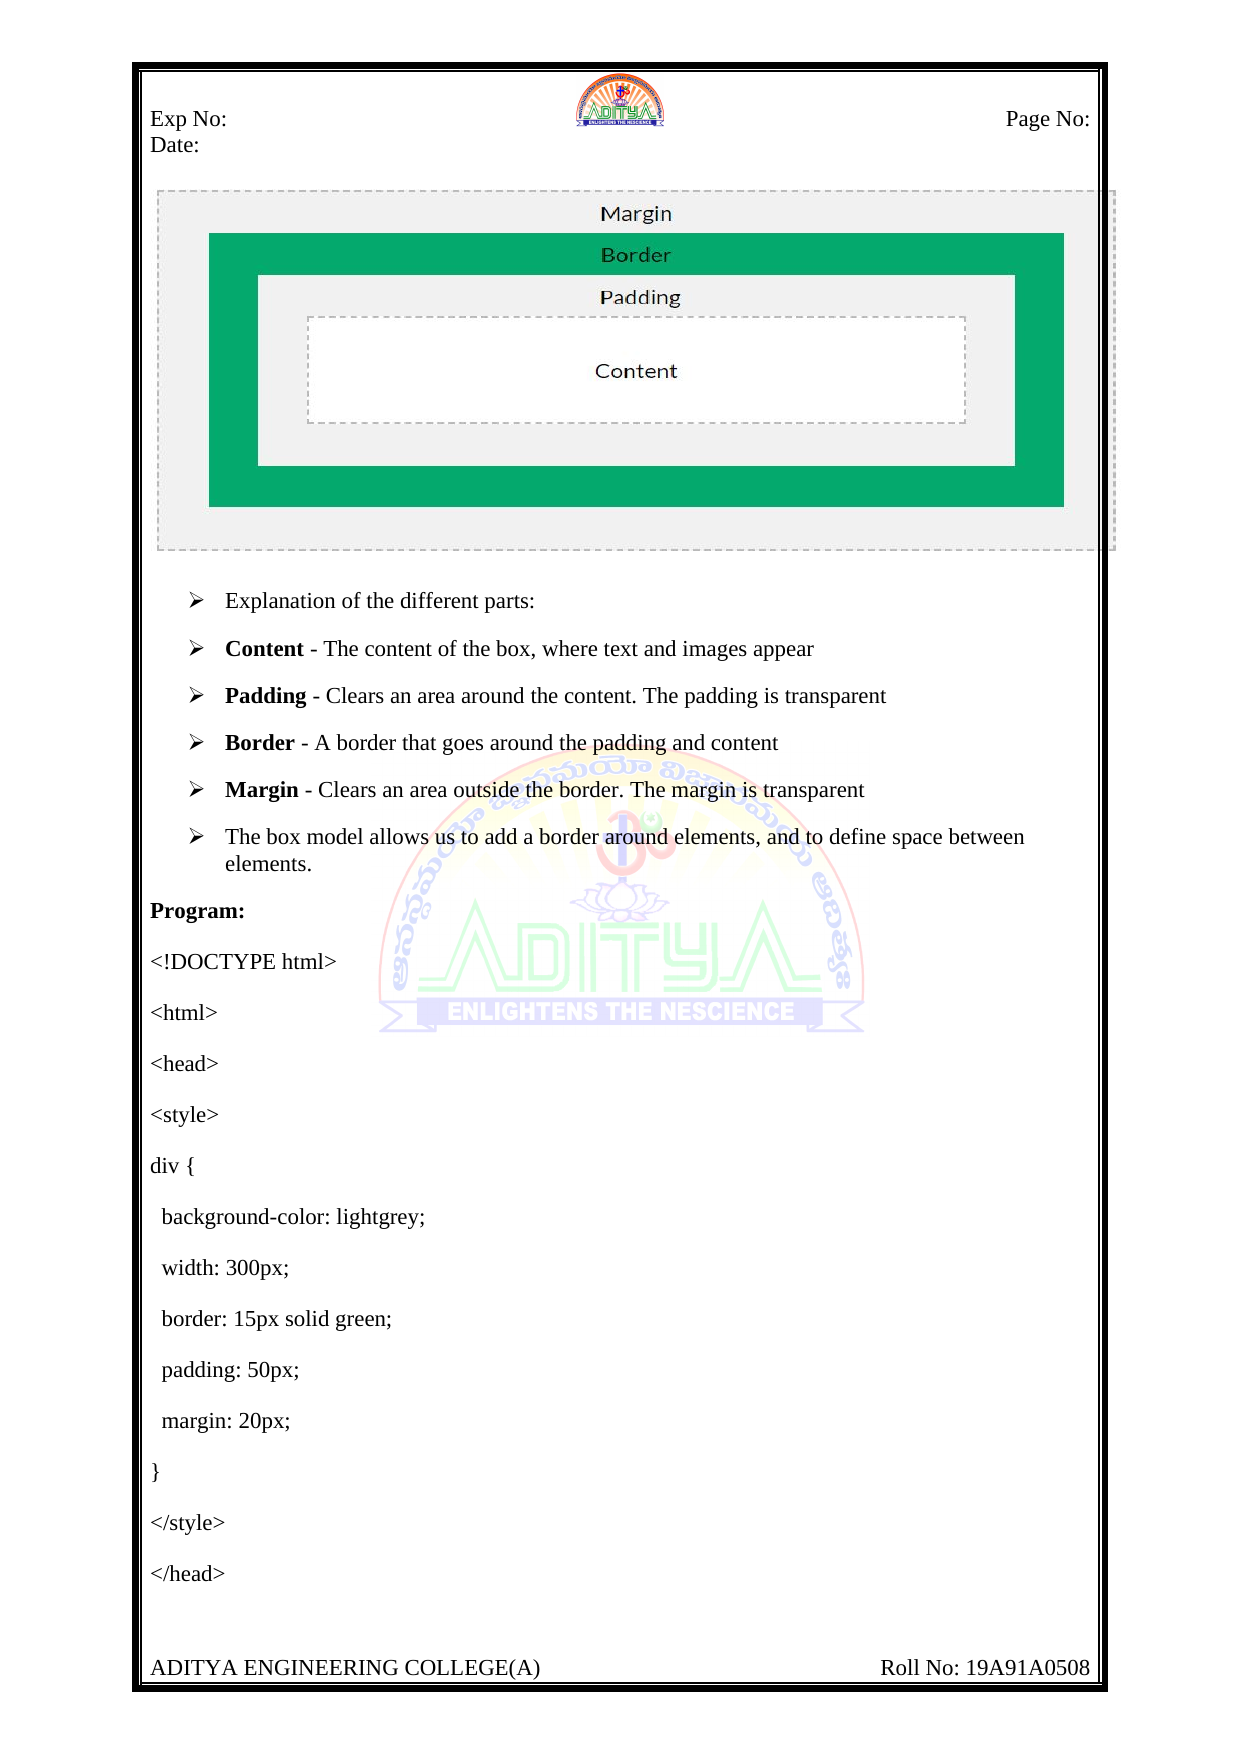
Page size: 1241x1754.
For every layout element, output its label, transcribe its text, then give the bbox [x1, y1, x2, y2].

text </style> [150, 1509, 1090, 1536]
text margin: 20px; [150, 1407, 1090, 1434]
picture [1108, 174, 1125, 563]
list The box model allows us to add a border around elements, and to define space between elements. [187, 823, 1090, 876]
text <html> [150, 999, 1090, 1025]
list Padding - Clears an area around the content. The padding is transparent [187, 682, 1090, 708]
text border: 15px solid green; [150, 1305, 1090, 1332]
list Border - A border that goes around the padding and content [187, 729, 1090, 755]
picture [150, 174, 1098, 563]
text <!DOCTYPE html> [150, 948, 1090, 974]
text <head> [150, 1050, 1090, 1076]
text <style> [150, 1101, 1090, 1127]
text padding: 50px; [150, 1356, 1090, 1383]
list Margin - Clears an area outside the border. The margin is transparent [187, 776, 1090, 803]
text </head> [150, 1561, 1090, 1587]
text Program: [150, 897, 1090, 923]
list Explanation of the different parts: [187, 587, 1090, 614]
text div { [150, 1152, 1090, 1178]
text background-color: lightgrey; [150, 1203, 1090, 1229]
text } [150, 1458, 1090, 1485]
text width: 300px; [150, 1254, 1090, 1281]
list Content - The content of the box, where text and images appear [187, 635, 1090, 661]
picture [575, 73, 665, 127]
